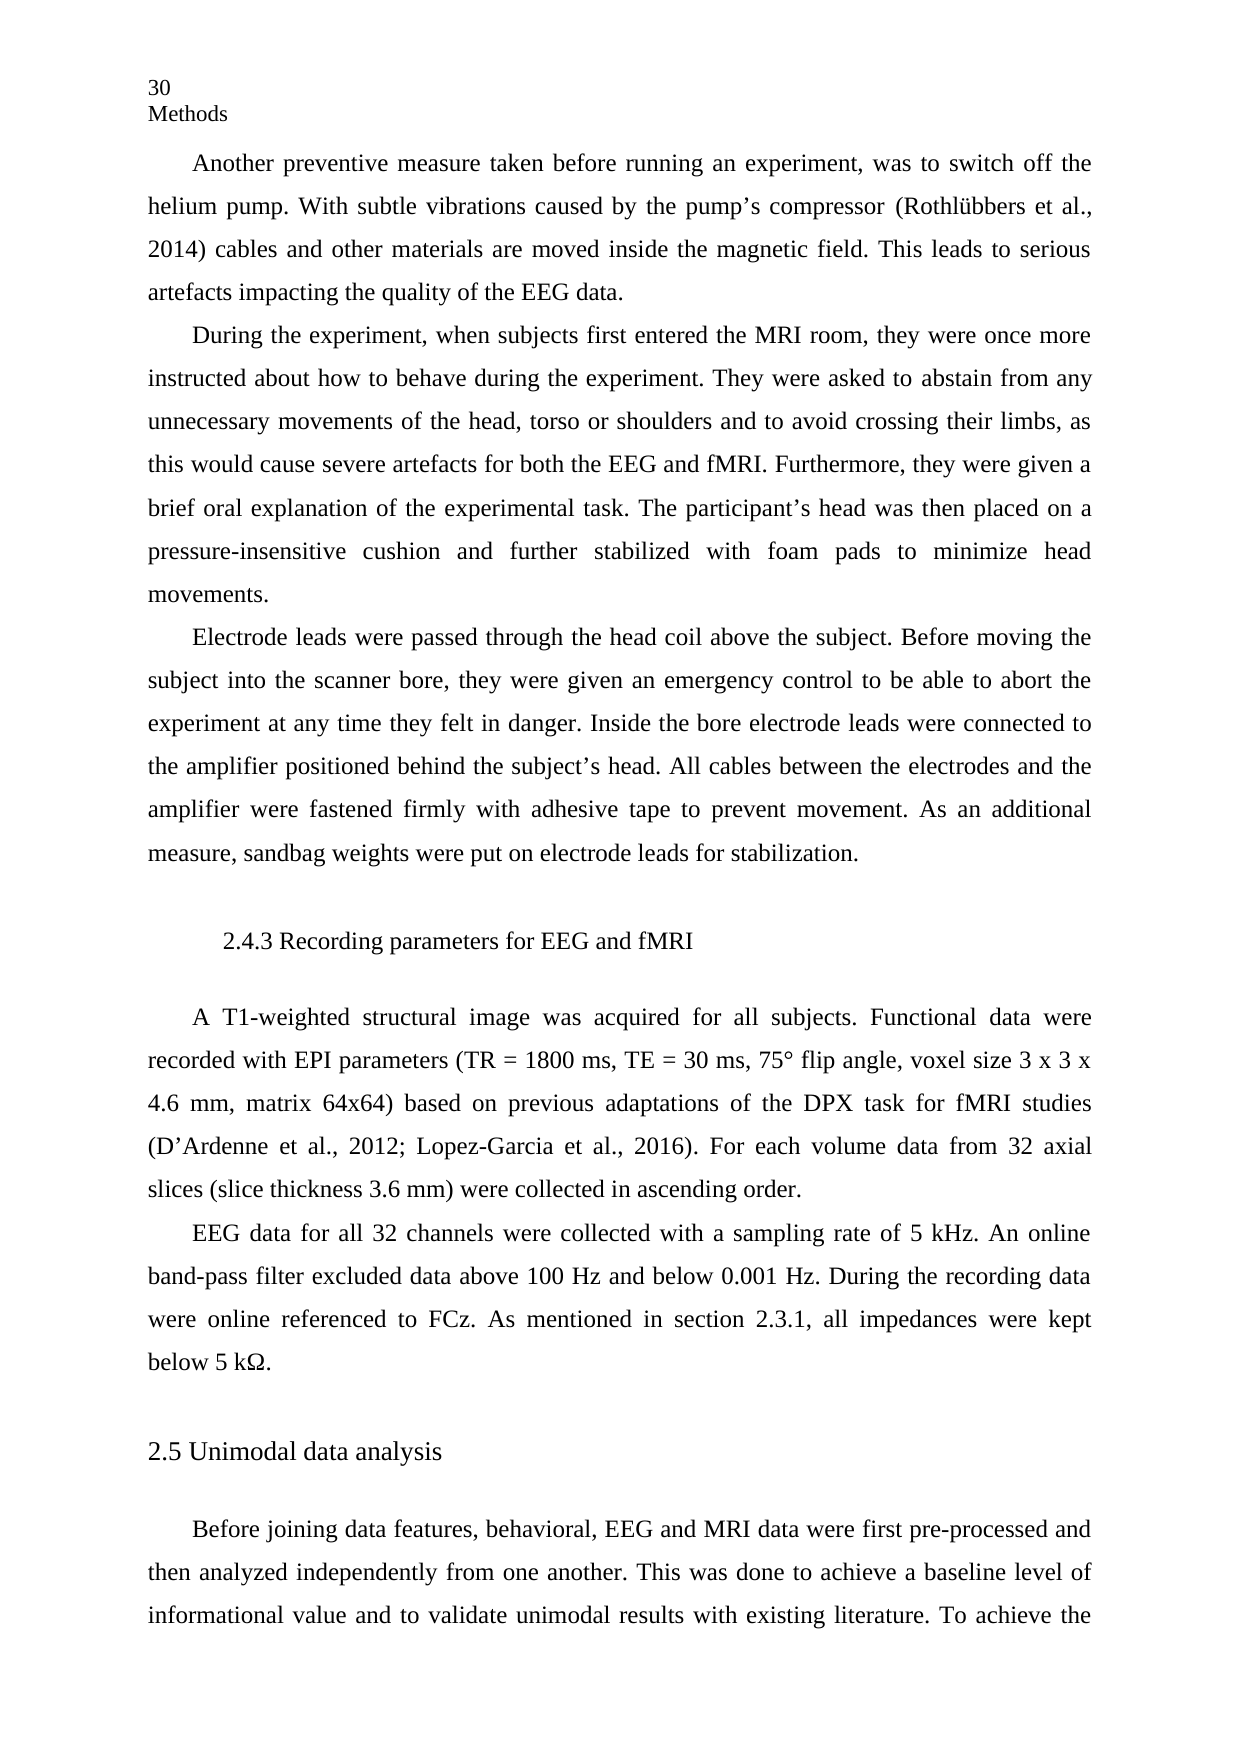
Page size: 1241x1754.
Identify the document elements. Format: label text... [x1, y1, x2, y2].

text A T1-weighted structural image was acquired for all subjects. Functional data were recorded with EPI parameters (TR = 1800 ms, TE = 30 ms, 75° flip angle, voxel size 3 x 3 x 4.6 mm, matrix 64x64) based on previous adaptations of the DPX task for fMRI studies (D’Ardenne et al., 2012; Lopez-Garcia et al., 2016). For each volume data from 32 axial slices (slice thickness 3.6 mm) were collected in ascending order. [148, 1002, 1093, 1203]
text During the experiment, when subjects first entered the MRI room, they were once more instructed about how to behave during the experiment. They were asked to abstain from any unnecessary movements of the head, torso or shoulders and to avoid crossing their limbs, as this would cause severe artefacts for both the EEG and fMRI. Furthermore, they were given a brief oral explanation of the experimental task. The participant’s head was then placed on a pressure-insensitive cushion and further stabilized with foam pads to minimize head movements. [148, 320, 1093, 608]
text EEG data for all 32 channels were collected with a sampling rate of 5 kHz. An online band-pass filter excluded data above 100 Hz and below 0.001 Hz. During the recording data were online referenced to FCz. As mentioned in section 2.3.1, all impedances were kept below 5 kΩ. [148, 1218, 1093, 1376]
subtitle 2.4.3 Recording parameters for EEG and fMRI [223, 926, 1093, 954]
text Another preventive measure taken before running an experiment, was to switch off the helium pump. With subtle vibrations caused by the pump’s compressor (Rothlübbers et al., 2014) cables and other materials are moved inside the magnetic field. This leads to serious artefacts impacting the quality of the EEG data. [148, 148, 1093, 306]
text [148, 1514, 1093, 1629]
text Electrode leads were passed through the head coil above the subject. Before moving the subject into the scanner bore, they were given an emergency control to be able to abort the experiment at any time they felt in danger. Inside the bore electrode leads were connected to the amplifier positioned behind the subject’s head. All cables between the electrodes and the amplifier were fastened firmly with adhesive tape to prevent movement. As an additional measure, sandbag weights were put on electrode leads for stabilization. [148, 622, 1093, 866]
subtitle 2.5 Unimodal data analysis [148, 1435, 1093, 1466]
